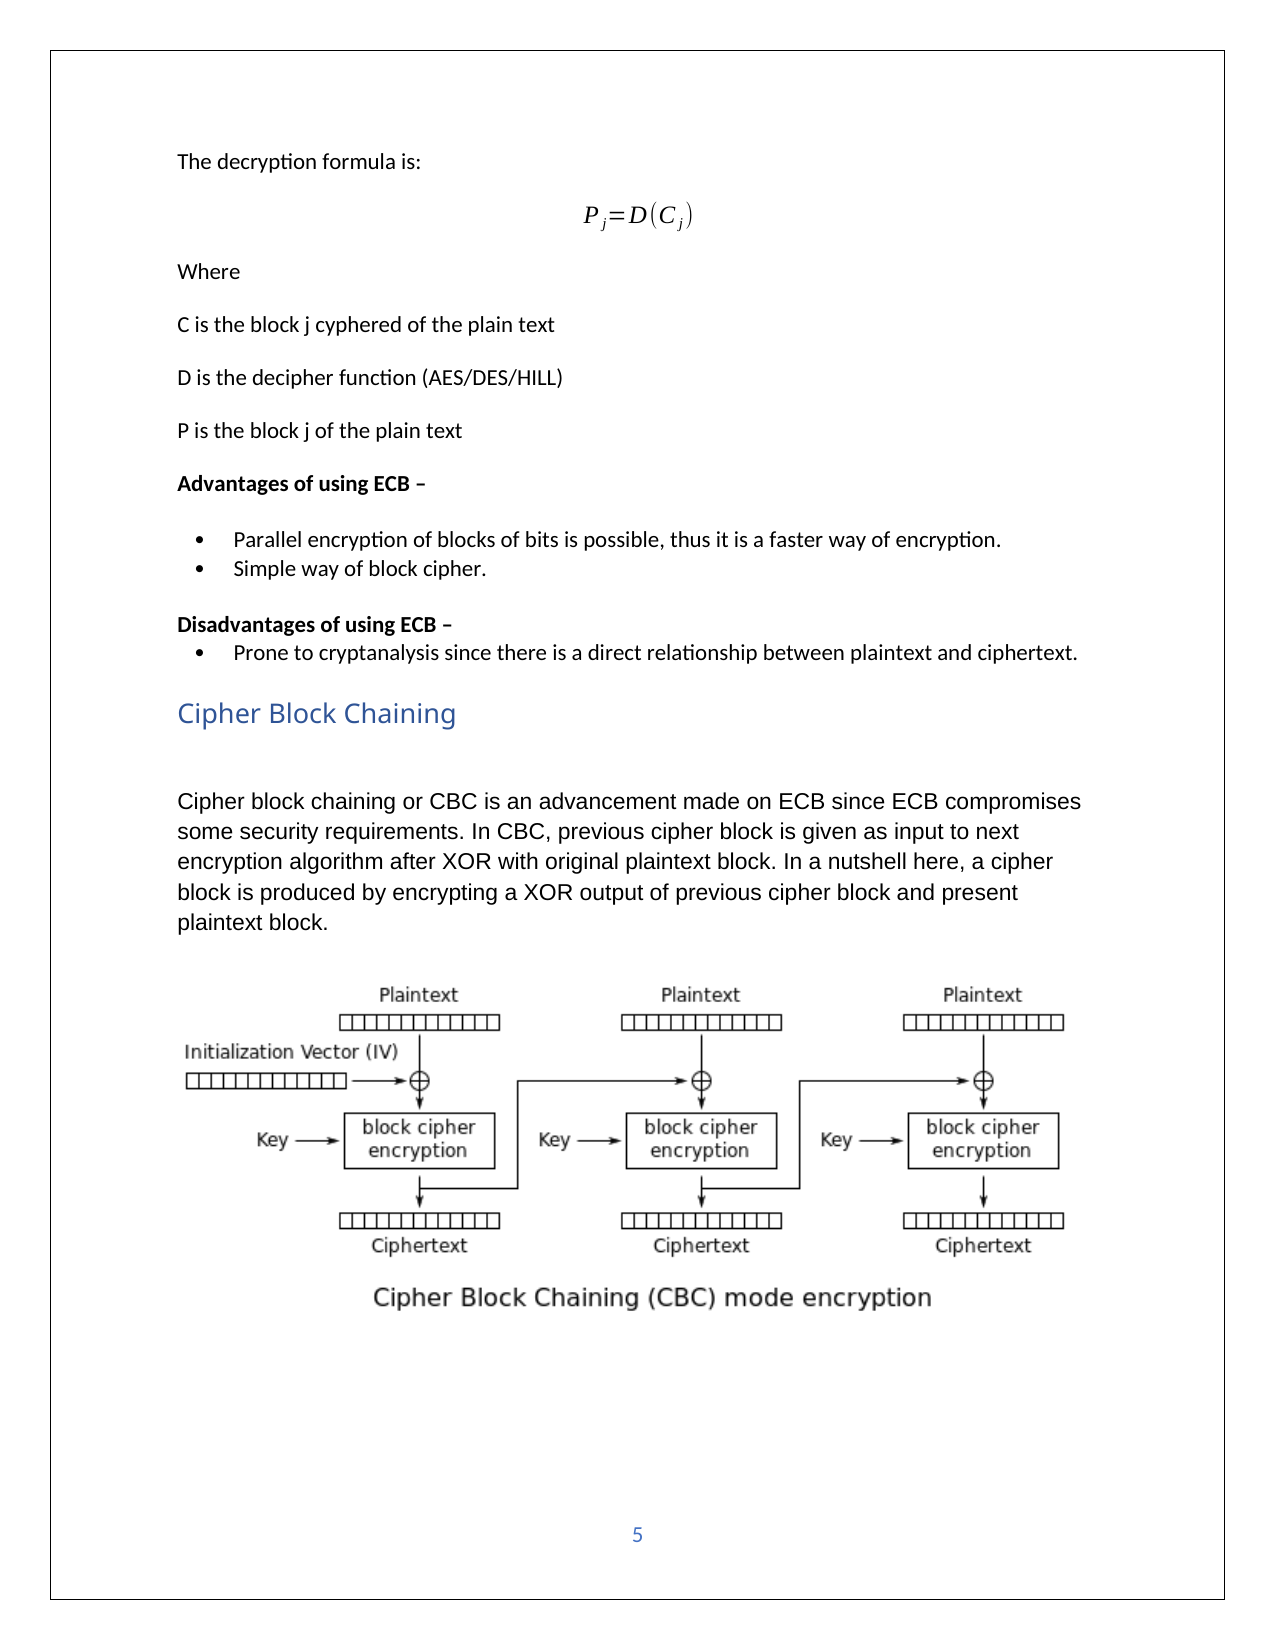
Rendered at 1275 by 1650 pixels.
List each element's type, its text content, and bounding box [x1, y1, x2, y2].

text Disadvantages of using ECB – [177, 610, 1098, 638]
text Where [177, 257, 1098, 286]
text D is the decipher function (AES/DES/HILL) [177, 363, 1098, 392]
list Parallel encryption of blocks of bits is possible, thus it is a faster way of encryption. [196, 526, 1098, 554]
text Cipher block chaining or CBC is an advancement made on ECB since ECB compromises some security requirements. In CBC, previous cipher block is given as input to next encryption algorithm after XOR with original plaintext block. In a nutshell here, a cipher block is produced by encrypting a XOR output of previous cipher block and present plaintext block. [177, 758, 1098, 935]
list Prone to cryptanalysis since there is a direct relationship between plaintext and ciphertext. [196, 638, 1098, 666]
text C is the block j cyphered of the plain text [177, 311, 1098, 338]
list Simple way of block cipher. [196, 554, 1098, 582]
text P is the block j of the plain text [177, 417, 1098, 444]
text Cipher Block Chaining [177, 694, 1098, 731]
text Advantages of using ECB – [177, 469, 1098, 526]
picture [177, 959, 1098, 1331]
text The decryption formula is: [177, 147, 1098, 176]
